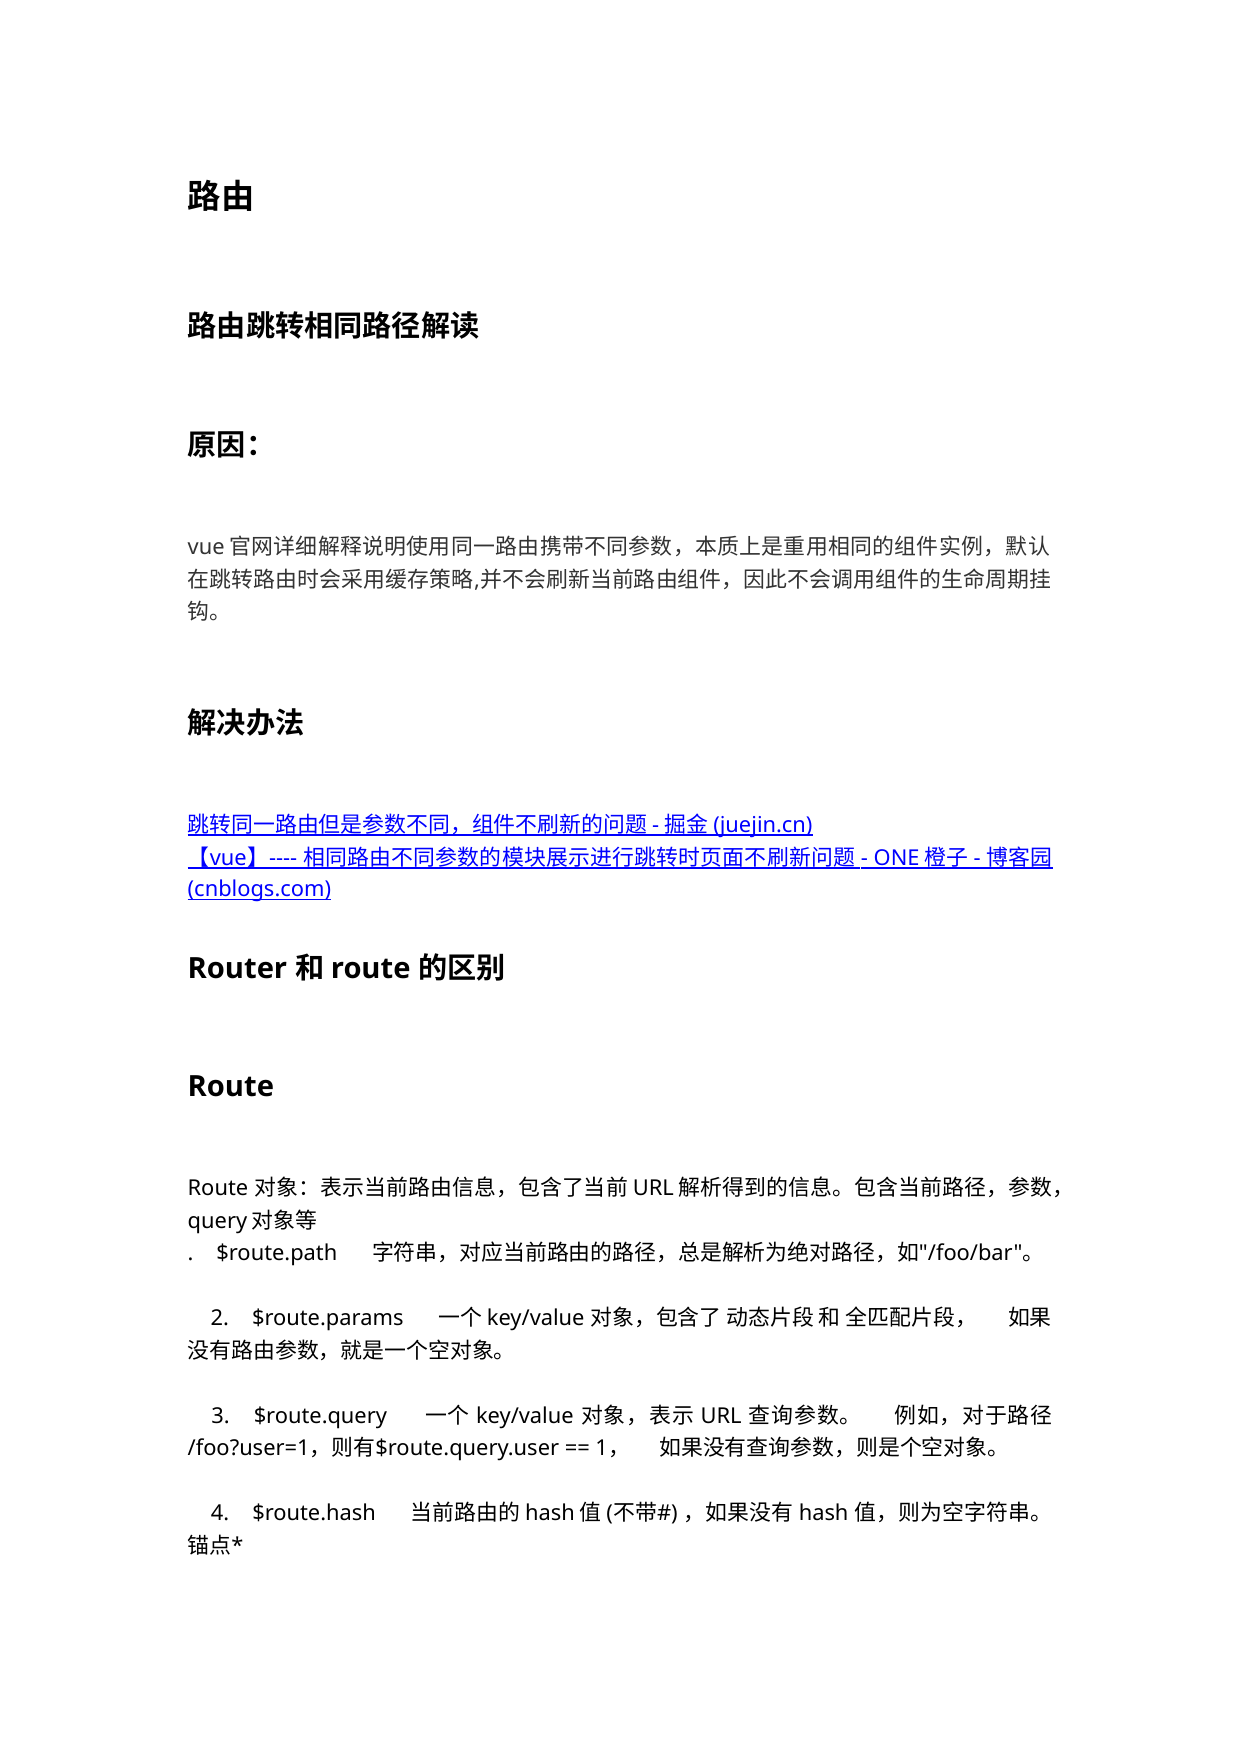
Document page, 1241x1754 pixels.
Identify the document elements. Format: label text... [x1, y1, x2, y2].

subtitle 解决办法 [187, 688, 1053, 753]
text 【vue】---- 相同路由不同参数的模块展示进行跳转时页面不刷新问题 - ONE橙子 - 博客园 (cnblogs.com) [187, 839, 1053, 867]
text 3. $route.query 一个 key/value 对象，表示 URL 查询参数。 例如，对于路径 /foo?user=1，则有$route.query.user == 1， 如果没有查询参数，则是个空对象。 [187, 1397, 1053, 1462]
text 2. $route.params 一个 key/value 对象，包含了 动态片段 和 全匹配片段， 如果没有路由参数，就是一个空对象。 [187, 1300, 1053, 1365]
text 【vue】---- 相同路由不同参数的模块展示进行跳转时页面不刷新问题 - ONE橙子 - 博客园 (cnblogs.com) [187, 868, 1053, 904]
text vue官网详细解释说明使用同一路由携带不同参数，本质上是重用相同的组件实例，默认在跳转路由时会采用缓存策略,并不会刷新当前路由组件，因此不会调用组件的生命周期挂钩。 [187, 544, 1053, 626]
text 跳转同一路由但是参数不同，组件不刷新的问题 - 掘金 (juejin.cn) [187, 807, 1053, 839]
subtitle 路由跳转相同路径解读 [187, 291, 1053, 356]
text . $route.path 字符串，对应当前路由的路径，总是解析为绝对路径，如"/foo/bar"。 [187, 1235, 1053, 1267]
text 4. $route.hash 当前路由的hash值 (不带#) ，如果没有 hash 值，则为空字符串。锚点* [187, 1495, 1053, 1560]
subtitle 路由 [187, 162, 1053, 227]
subtitle Route [187, 1052, 1053, 1117]
subtitle 原因： [187, 410, 1053, 475]
subtitle Router 和 route 的区别 [187, 934, 1053, 999]
text Route 对象：表示当前路由信息，包含了当前URL解析得到的信息。包含当前路径，参数，query对象等 [187, 1170, 1053, 1235]
